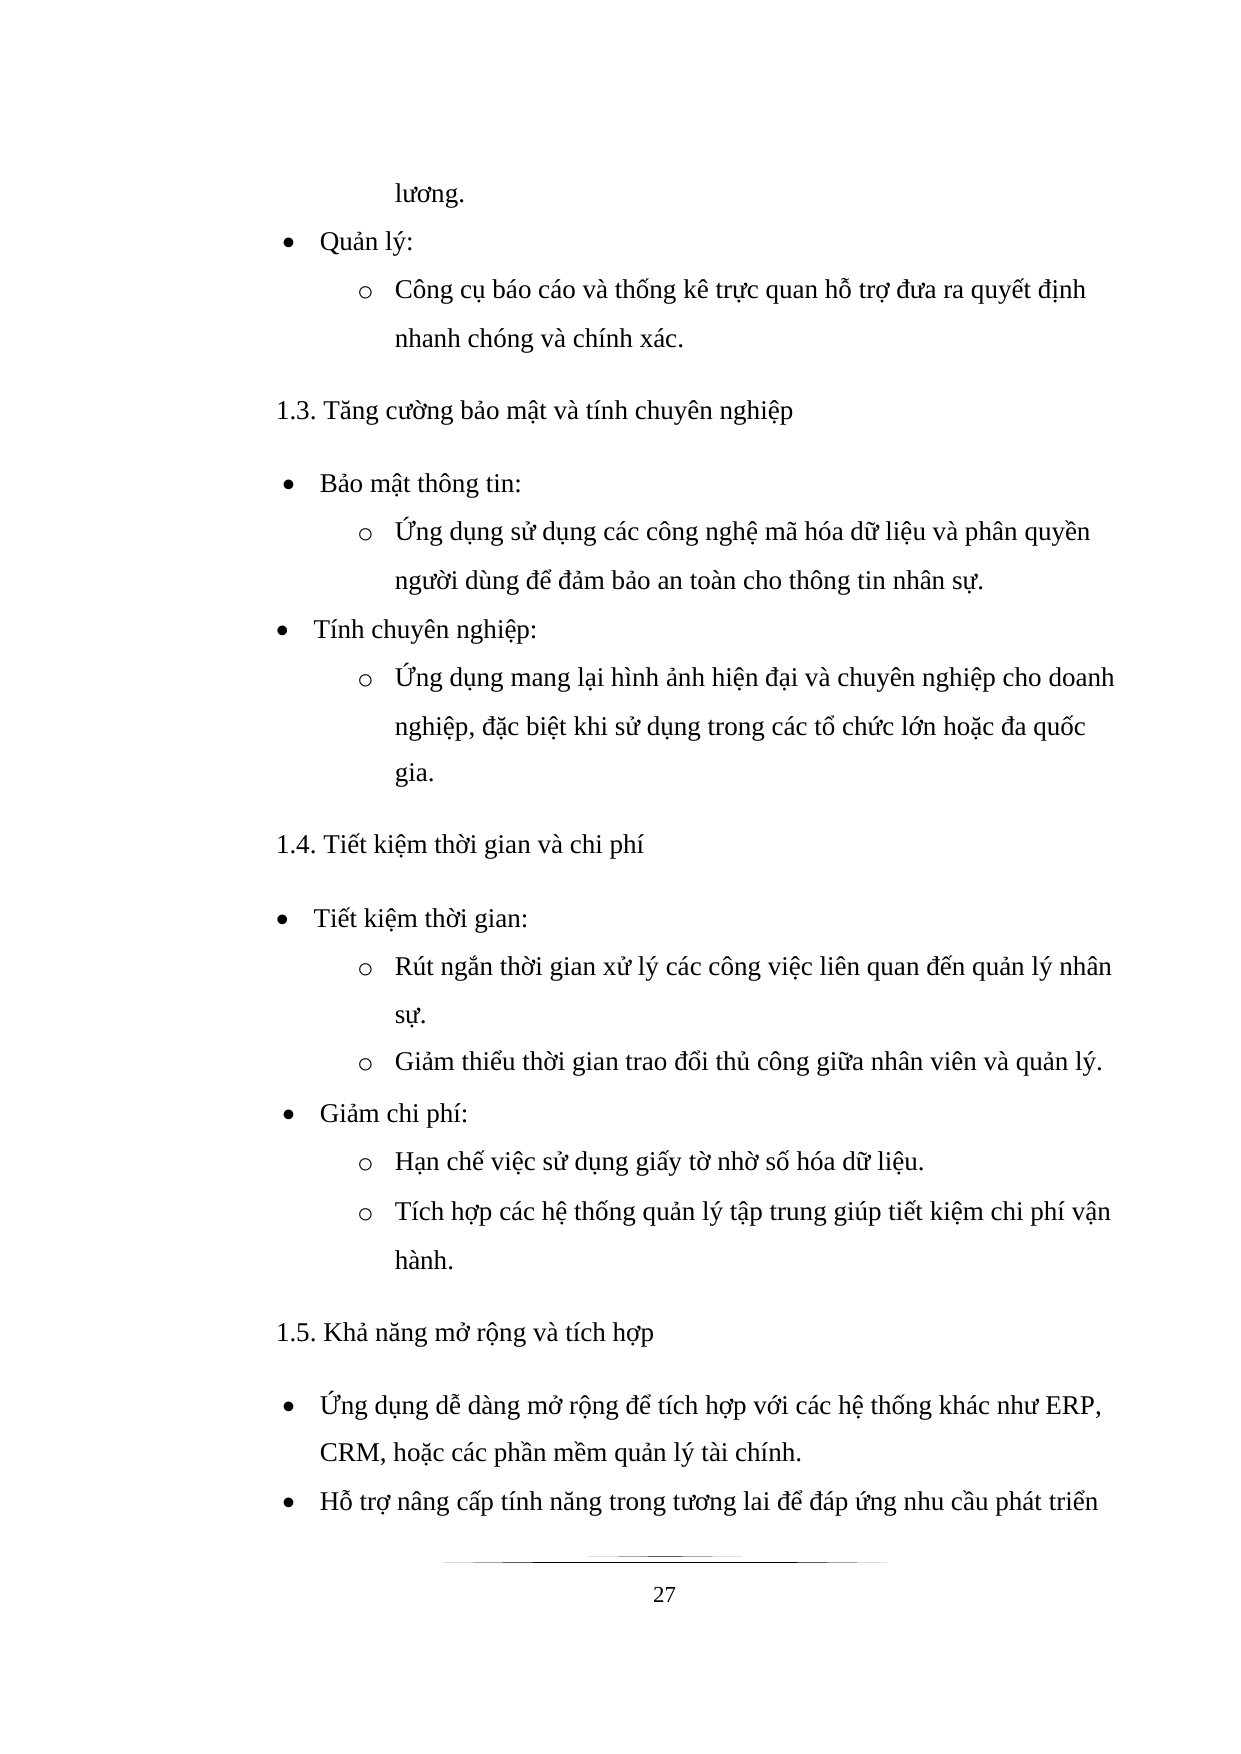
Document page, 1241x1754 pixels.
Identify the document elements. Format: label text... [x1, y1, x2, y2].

list Ứng dụng sử dụng các công nghệ mã hóa dữ liệu và phân quyền người dùng để đảm bảo an toàn cho thông tin nhân sự. [357, 516, 1122, 596]
list Tính chuyên nghiệp: [276, 611, 1122, 644]
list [357, 177, 1122, 208]
list Công cụ báo cáo và thống kê trực quan hỗ trợ đưa ra quyết định nhanh chóng và chính xác. [357, 273, 1122, 353]
list Bảo mật thông tin: [282, 466, 1122, 499]
list Giảm thiểu thời gian trao đổi thủ công giữa nhân viên và quản lý. [357, 1045, 1122, 1079]
list Hạn chế việc sử dụng giấy tờ nhờ số hóa dữ liệu. [357, 1145, 1122, 1179]
list Ứng dụng dễ dàng mở rộng để tích hợp với các hệ thống khác như ERP, CRM, hoặc các phần mềm quản lý tài chính. [282, 1388, 1122, 1467]
list Ứng dụng mang lại hình ảnh hiện đại và chuyên nghiệp cho doanh nghiệp, đặc biệt khi sử dụng trong các tổ chức lớn hoặc đa quốc gia. [357, 661, 1122, 788]
list Giảm chi phí: [282, 1095, 1122, 1129]
list Tích hợp các hệ thống quản lý tập trung giúp tiết kiệm chi phí vận hành. [357, 1195, 1122, 1275]
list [282, 1483, 1122, 1516]
text 1.3. Tăng cường bảo mật và tính chuyên nghiệp [276, 394, 1122, 425]
list Tiết kiệm thời gian: [276, 900, 1122, 933]
text 1.5. Khả năng mở rộng và tích hợp [207, 1316, 1122, 1347]
text 1.4. Tiết kiệm thời gian và chi phí [207, 828, 1122, 859]
list Rút ngắn thời gian xử lý các công việc liên quan đến quản lý nhân sự. [357, 950, 1122, 1030]
list Quản lý: [282, 224, 1122, 257]
